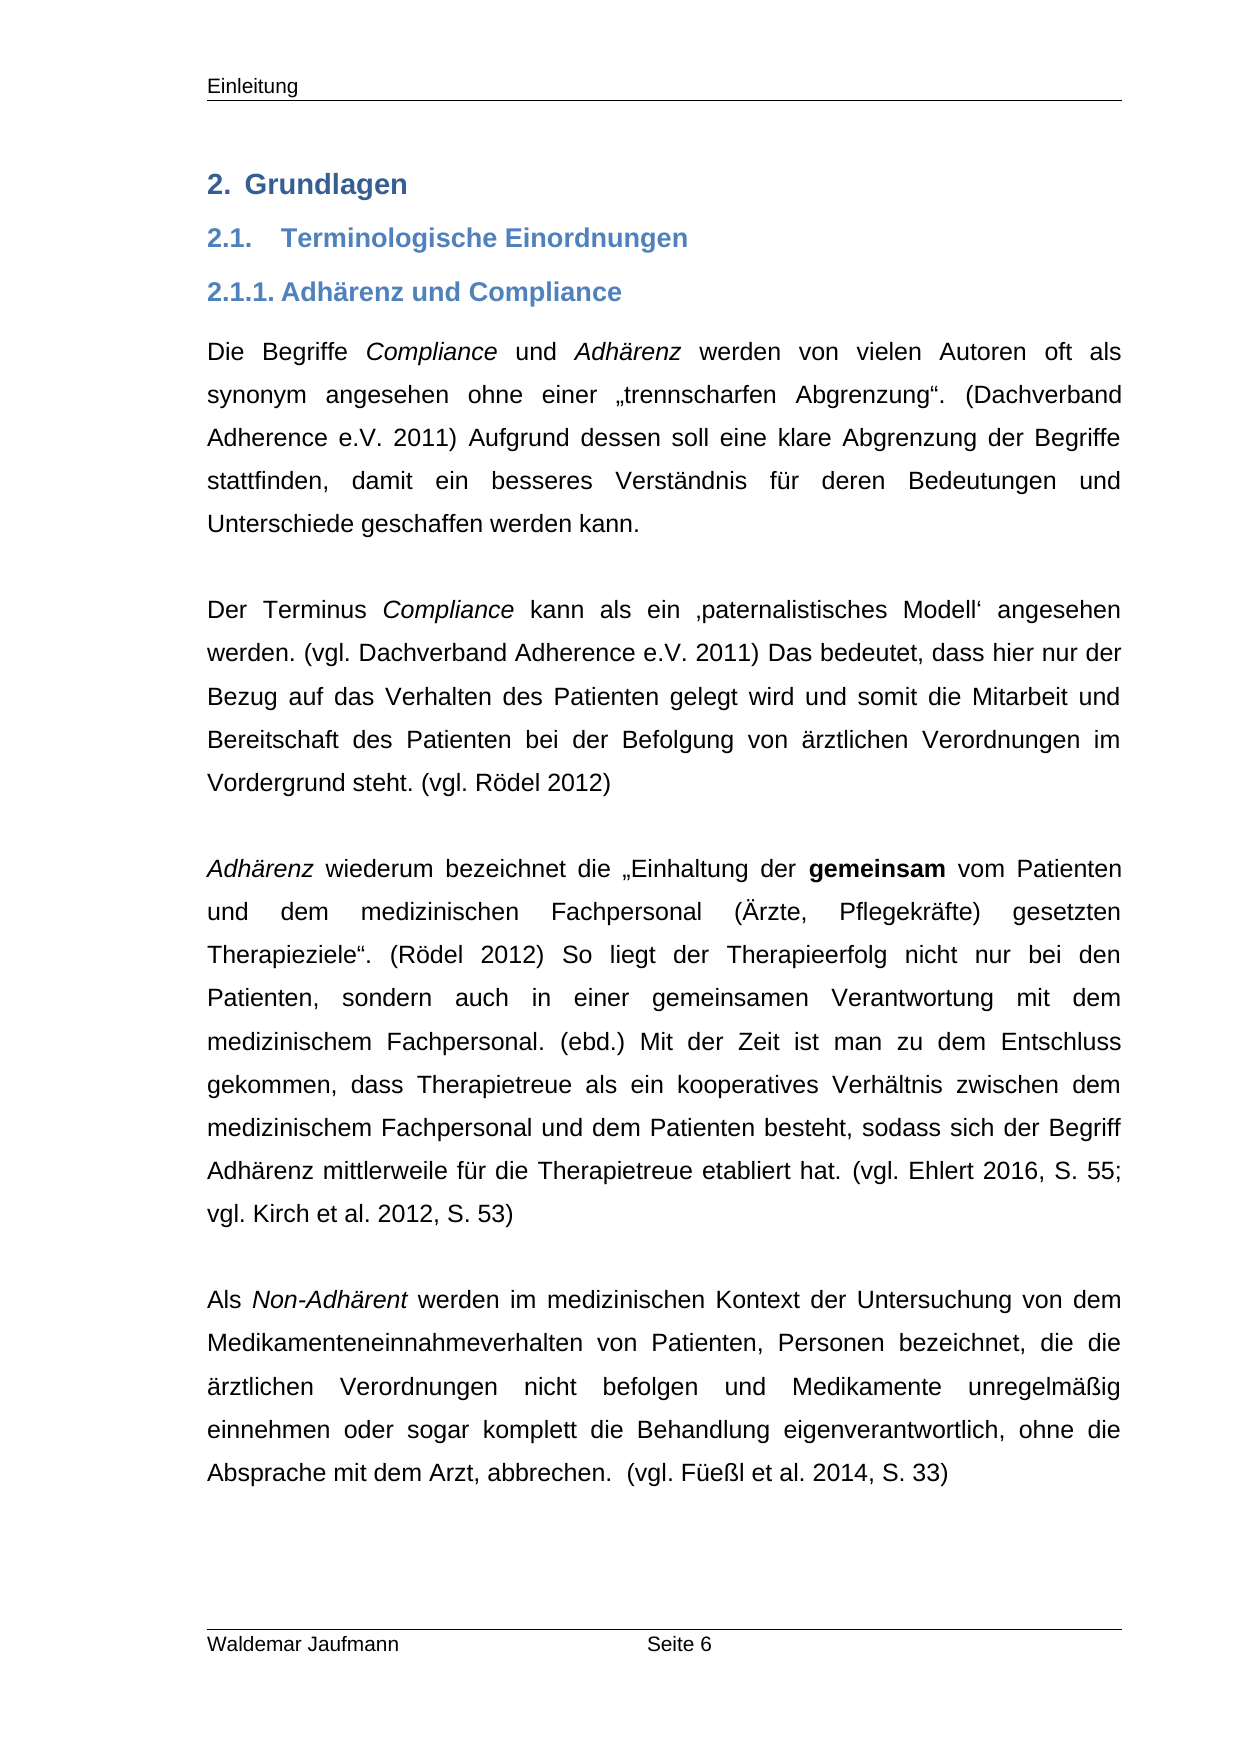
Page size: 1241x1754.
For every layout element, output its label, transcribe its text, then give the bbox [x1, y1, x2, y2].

text Adhärenz wiederum bezeichnet die „Einhaltung der gemeinsam vom Patienten und dem medizinischen Fachpersonal (Ärzte, Pflegekräfte) gesetzten Therapieziele“. (Rödel 2012) So liegt der Therapieerfolg nicht nur bei den Patienten, sondern auch in einer gemeinsamen Verantwortung mit dem medizinischem Fachpersonal. (ebd.) Mit der Zeit ist man zu dem Entschluss gekommen, dass Therapietreue als ein kooperatives Verhältnis zwischen dem medizinischem Fachpersonal und dem Patienten besteht, sodass sich der Begriff Adhärenz mittlerweile für die Therapietreue etabliert hat. (vgl. Ehlert 2016, S. 55; vgl. Kirch et al. 2012, S. 53) [207, 854, 1122, 1228]
text Der Terminus Compliance kann als ein ‚paternalistisches Modell‘ angesehen werden. (vgl. Dachverband Adherence e.V. 2011) Das bedeutet, dass hier nur der Bezug auf das Verhalten des Patienten gelegt wird und somit die Mitarbeit und Bereitschaft des Patienten bei der Befolgung von ärztlichen Verordnungen im Vordergrund steht. (vgl. Rödel 2012) [207, 595, 1122, 796]
subtitle Terminologische Einordnungen [207, 222, 1122, 253]
text Als Non-Adhärent werden im medizinischen Kontext der Untersuchung von dem Medikamenteneinnahmeverhalten von Patienten, Personen bezeichnet, die die ärztlichen Verordnungen nicht befolgen und Medikamente unregelmäßig einnehmen oder sogar komplett die Behandlung eigenverantwortlich, ohne die Absprache mit dem Arzt, abbrechen. (vgl. Füeßl et al. 2014, S. 33) [207, 1285, 1122, 1486]
subtitle Adhärenz und Compliance [207, 274, 1122, 308]
subtitle Grundlagen [207, 168, 1122, 201]
text Die Begriffe Compliance und Adhärenz werden von vielen Autoren oft als synonym angesehen ohne einer „trennscharfen Abgrenzung“. (Dachverband Adherence e.V. 2011) Aufgrund dessen soll eine klare Abgrenzung der Begriffe stattfinden, damit ein besseres Verständnis für deren Bedeutungen und Unterschiede geschaffen werden kann. [207, 336, 1122, 538]
